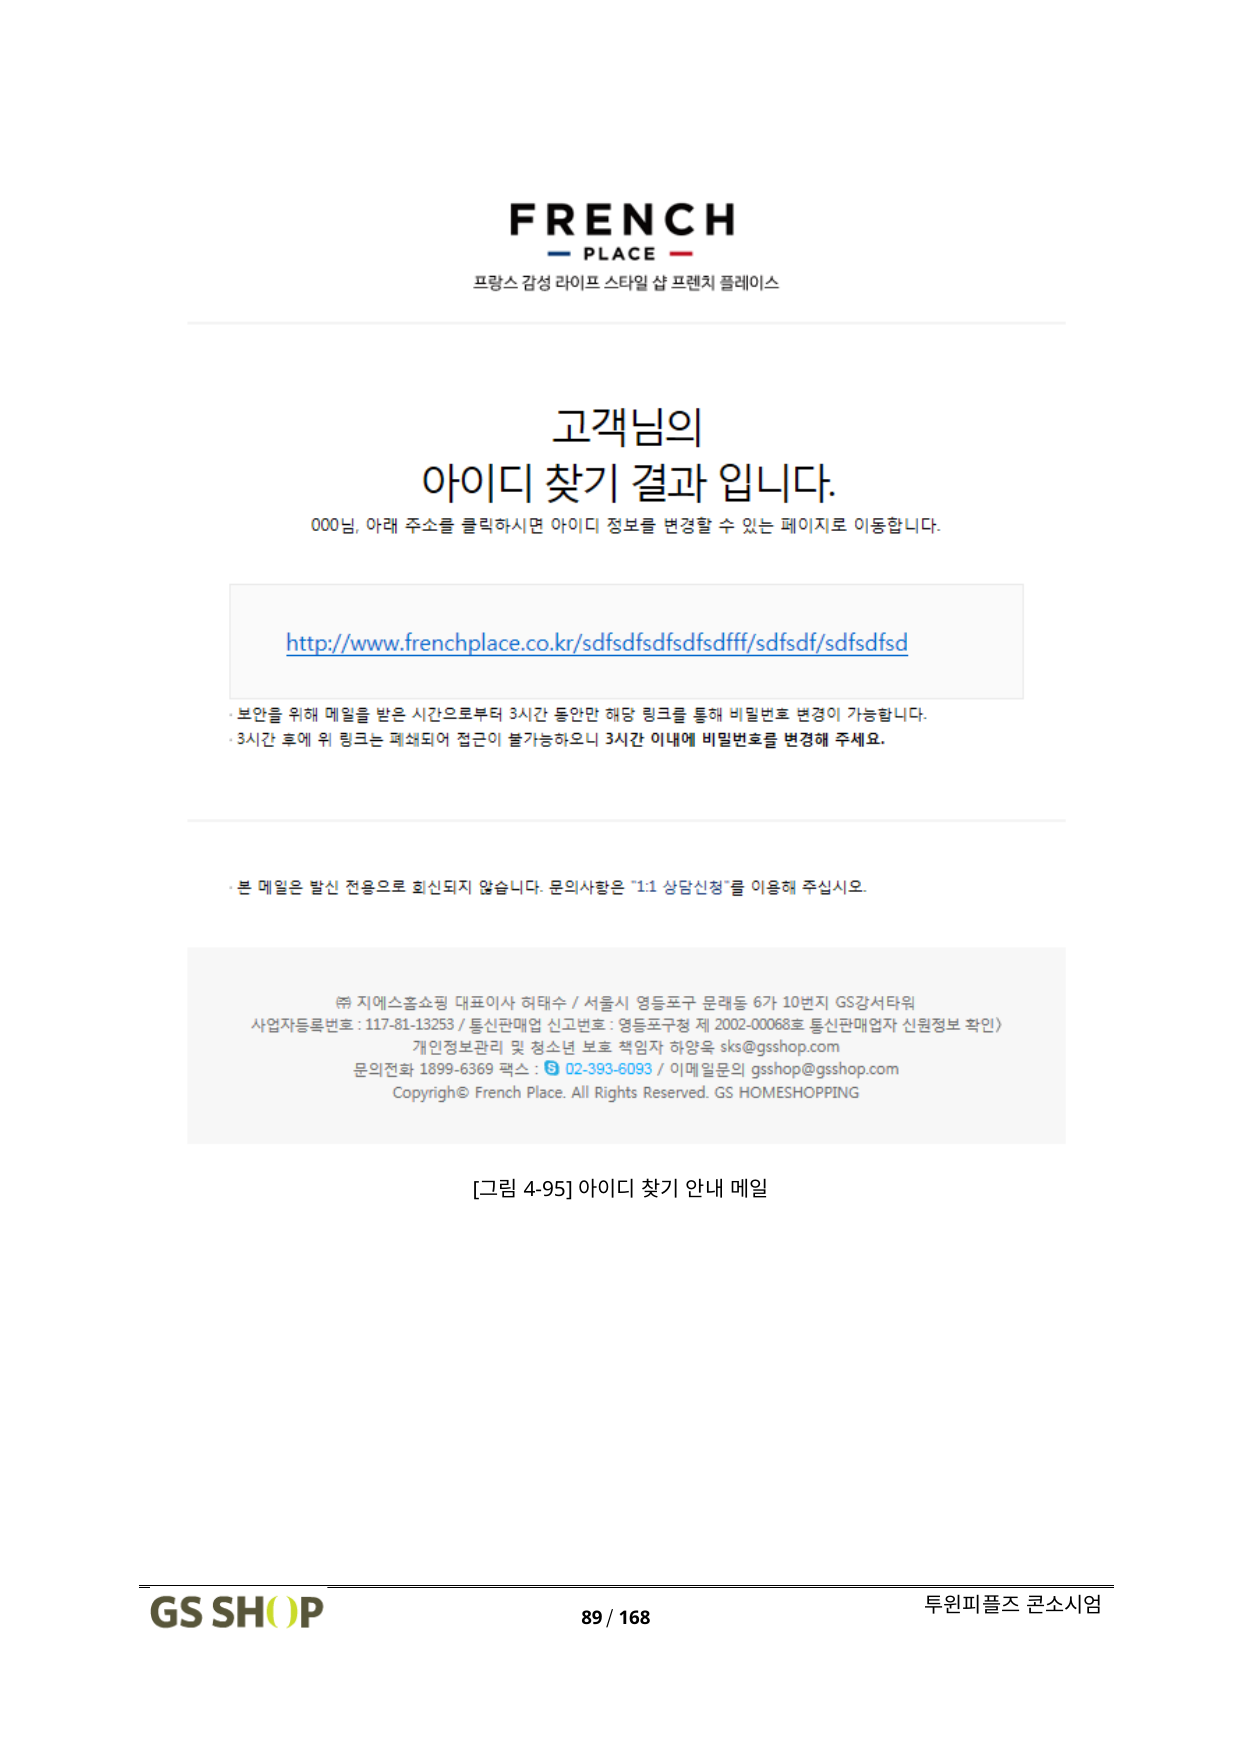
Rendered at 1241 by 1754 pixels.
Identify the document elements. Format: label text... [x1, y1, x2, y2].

picture [150, 177, 1091, 1172]
picture [150, 1587, 328, 1631]
